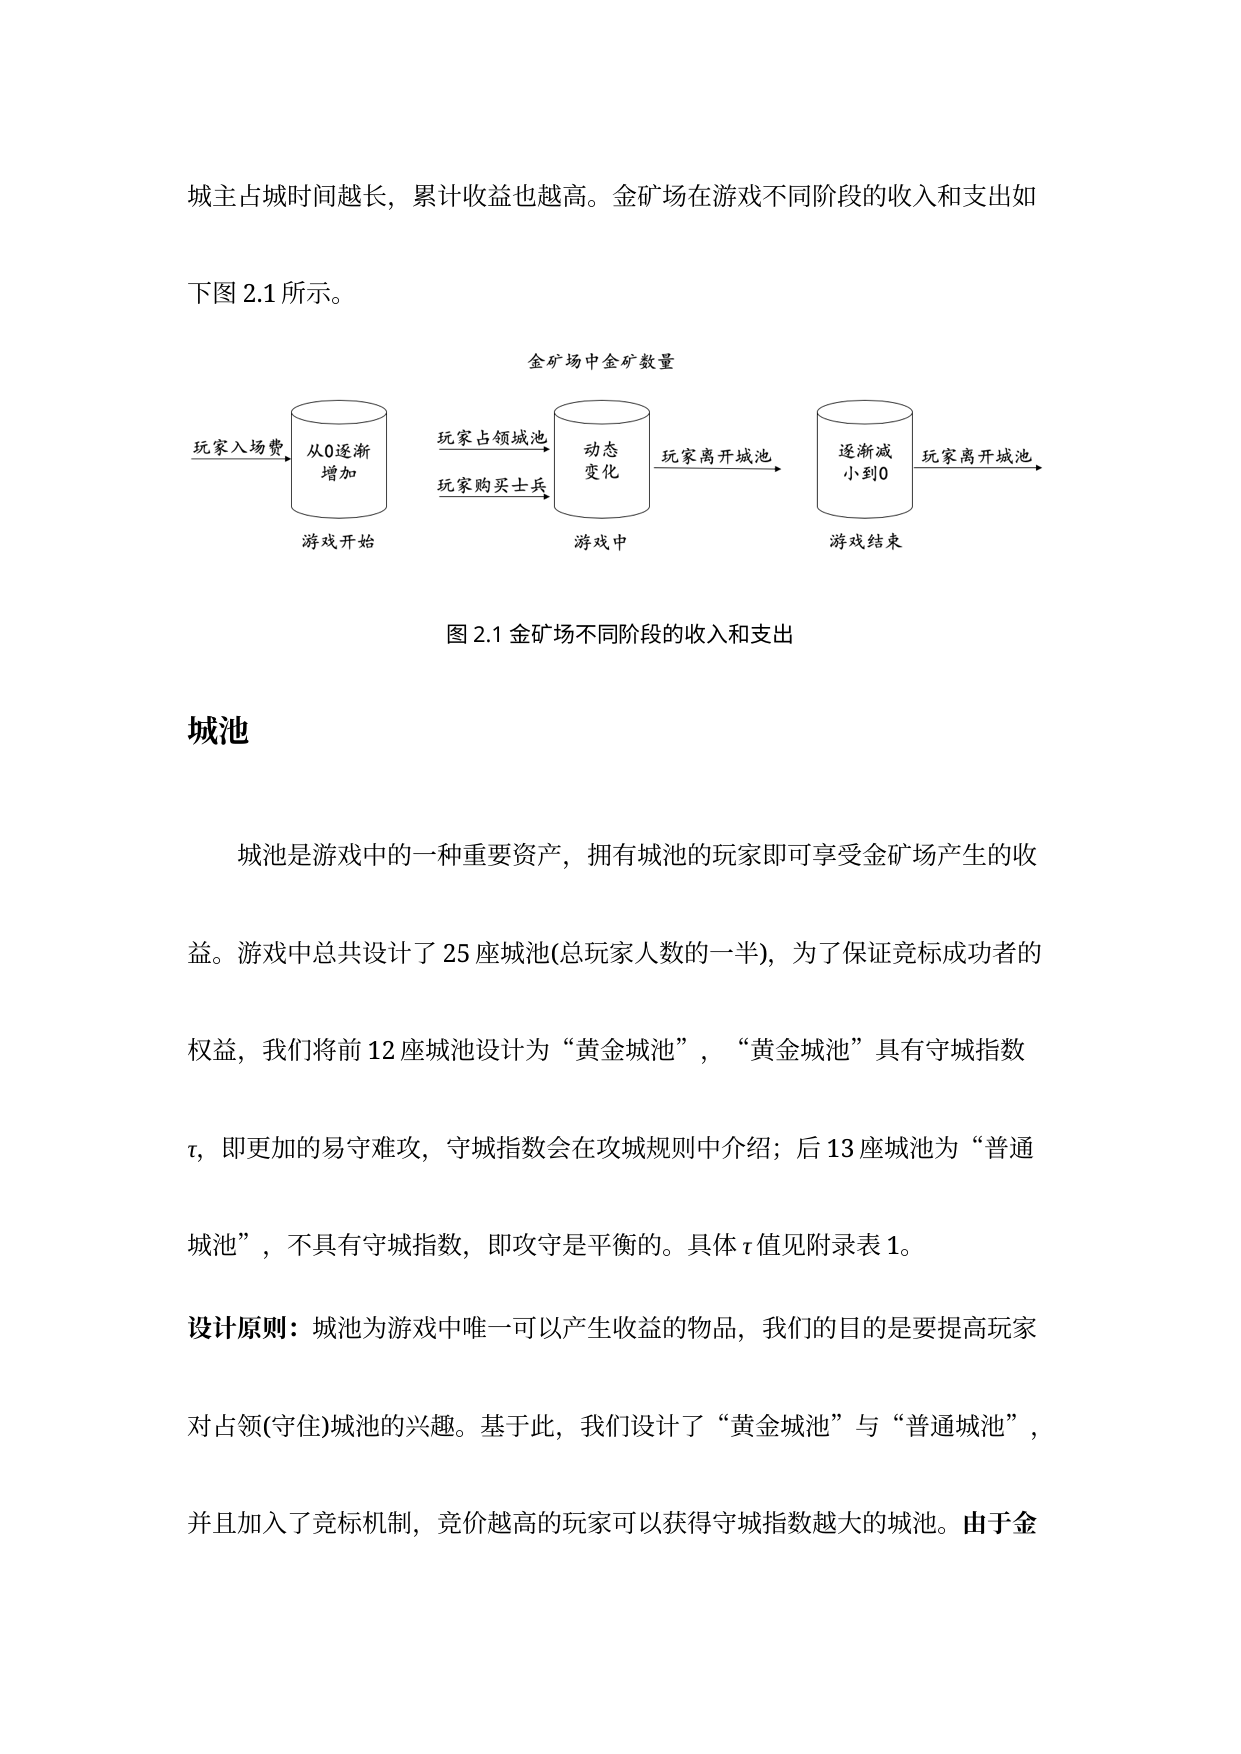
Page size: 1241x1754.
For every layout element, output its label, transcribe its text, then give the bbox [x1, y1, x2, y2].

text 城池是游戏中的一种重要资产，拥有城池的玩家即可享受金矿场产生的收益。游戏中总共设计了25座城池(总玩家人数的一半)，为了保证竞标成功者的权益，我们将前12座城池设计为“黄金城池”，“黄金城池”具有守城指数τ，即更加的易守难攻，守城指数会在攻城规则中介绍；后13座城池为“普通城池”，不具有守城指数，即攻守是平衡的。具体τ值见附录表1。 [187, 821, 1053, 1276]
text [187, 1294, 1053, 1554]
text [187, 162, 1053, 324]
picture [187, 342, 1053, 576]
text 图2.1 金矿场不同阶段的收入和支出 [187, 617, 1053, 649]
subtitle 城池 [187, 696, 1053, 761]
